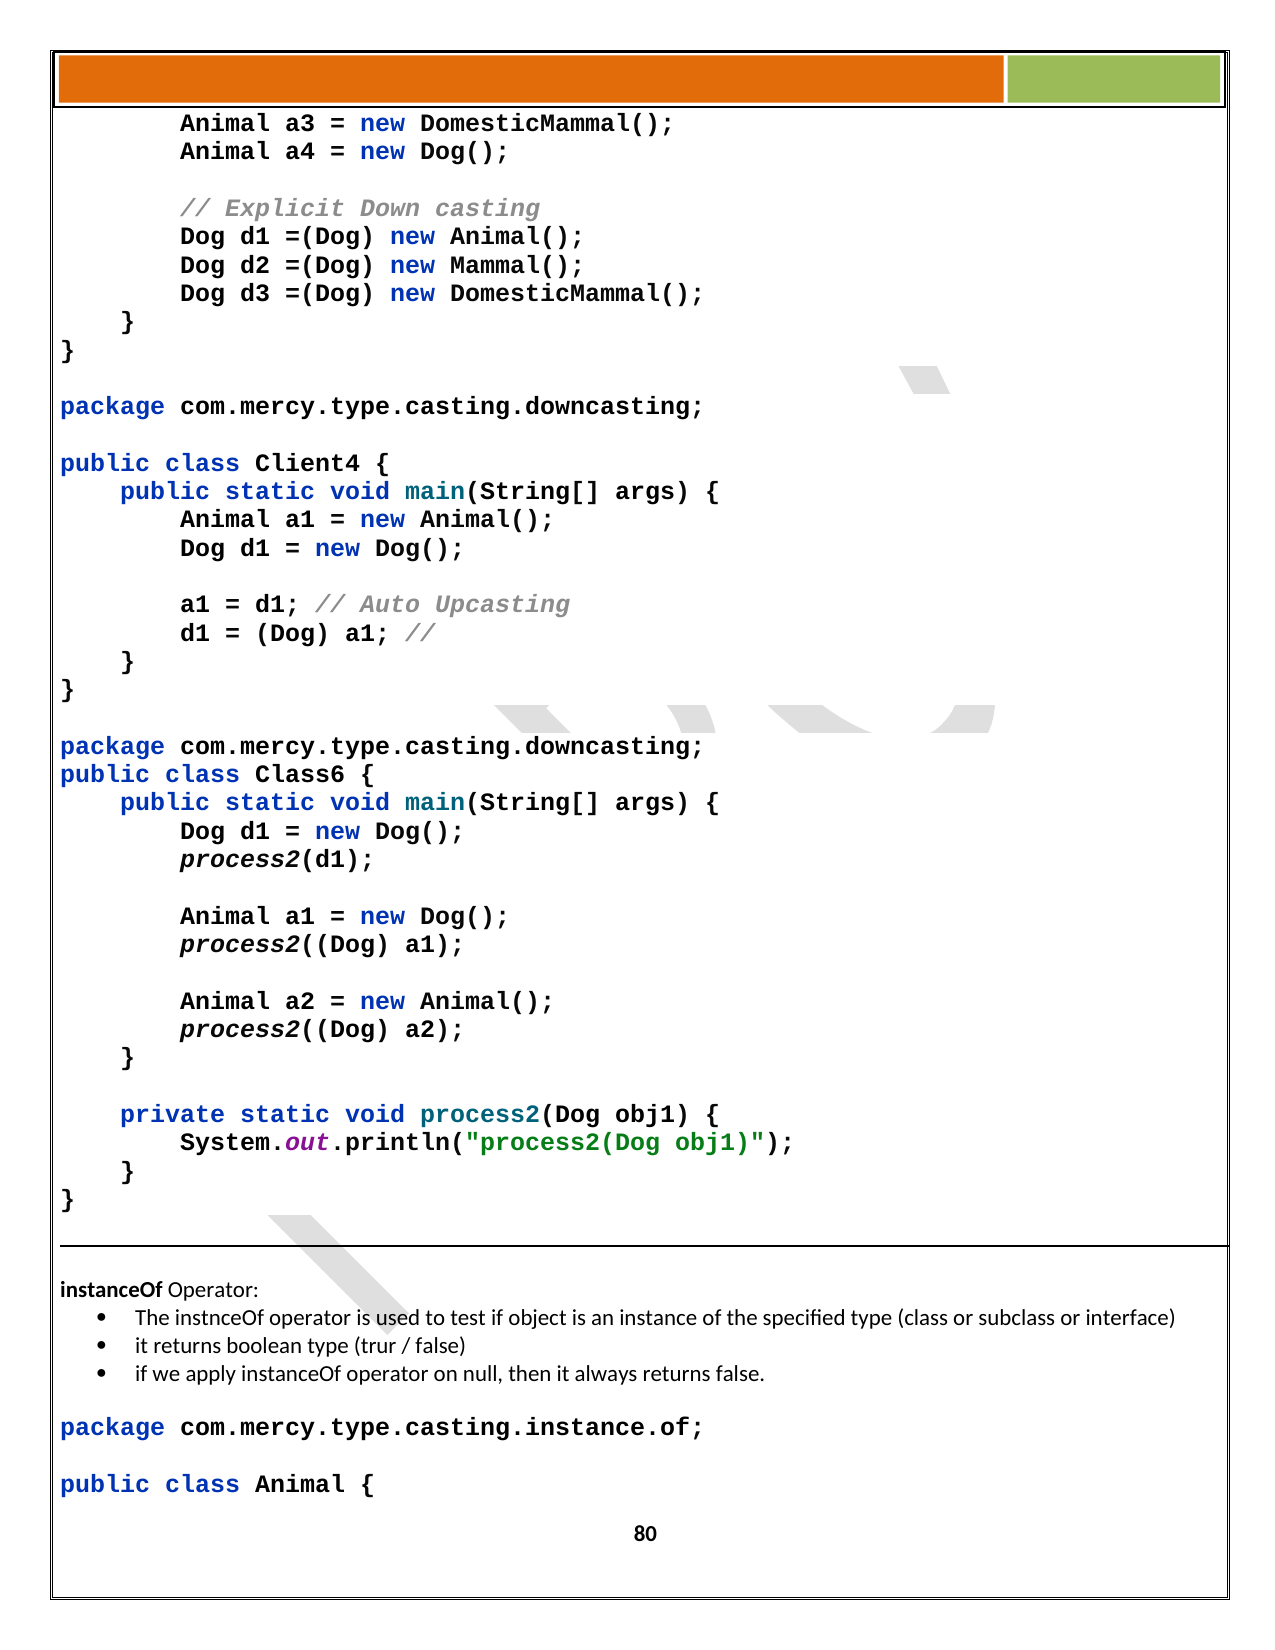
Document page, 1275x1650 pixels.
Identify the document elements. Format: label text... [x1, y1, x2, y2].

list it returns boolean type (trur / false) [97, 1331, 1227, 1359]
text package com.mercy.type.casting.downcasting; public class Client4 { public static void main(String[] args) { Animal a1 = new Animal(); Dog d1 = new Dog(); a1 = d1; // Auto Upcasting d1 = (Dog) a1; // } } [60, 394, 1227, 705]
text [60, 1415, 1227, 1500]
list The instnceOf operator is used to test if object is an instance of the specified type (class or subclass or interface) [97, 1303, 1227, 1331]
text public class Class6 { public static void main(String[] args) { Dog d1 = new Dog(); process2(d1); Animal a1 = new Dog(); process2((Dog) a1); Animal a2 = new Animal(); process2((Dog) a2); } private static void process2(Dog obj1) { System.out.println("process2(Dog obj1)"); } } [60, 762, 1227, 1215]
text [60, 111, 1227, 366]
list if we apply instanceOf operator on null, then it always returns false. [97, 1359, 1227, 1387]
text instanceOf Operator: [60, 1275, 1227, 1303]
text package com.mercy.type.casting.downcasting; [60, 733, 1227, 762]
